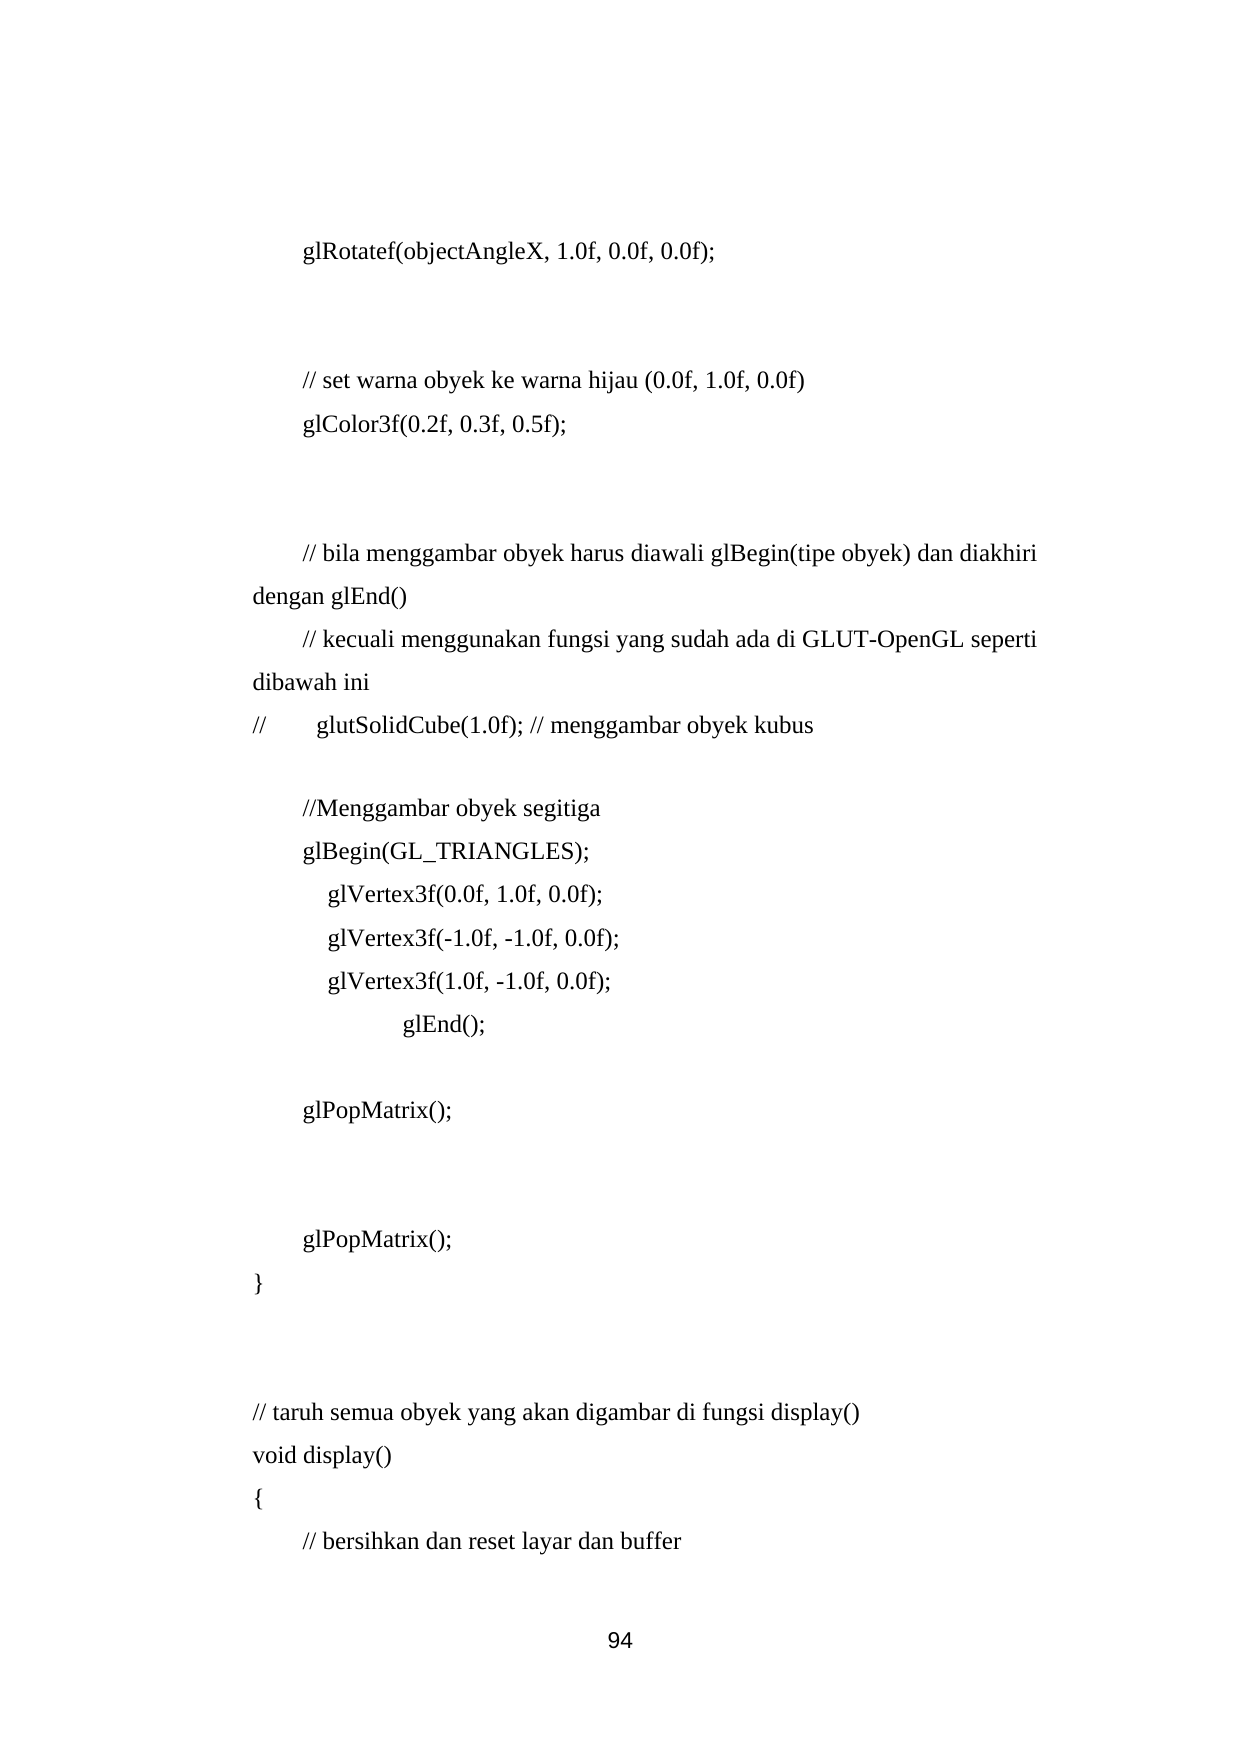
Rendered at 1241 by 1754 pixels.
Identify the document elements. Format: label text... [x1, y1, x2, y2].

list glRotatef(objectAngleX, 1.0f, 0.0f, 0.0f); [252, 236, 1063, 265]
list glColor3f(0.2f, 0.3f, 0.5f); [252, 409, 1063, 437]
list // bila menggambar obyek harus diawali glBegin(tipe obyek) dan diakhiri dengan glEnd() [252, 538, 1063, 610]
list // bersihkan dan reset layar dan buffer [252, 1526, 1063, 1555]
list { [252, 1483, 1063, 1512]
list // kecuali menggunakan fungsi yang sudah ada di GLUT-OpenGL seperti dibawah ini [252, 624, 1063, 696]
list glEnd(); [252, 1009, 1063, 1038]
list glBegin(GL_TRIANGLES); [252, 836, 1063, 865]
list glVertex3f(1.0f, -1.0f, 0.0f); [252, 966, 1063, 994]
list // taruh semua obyek yang akan digambar di fungsi display() [252, 1397, 1063, 1426]
list glVertex3f(-1.0f, -1.0f, 0.0f); [252, 923, 1063, 951]
list glPopMatrix(); [252, 1095, 1063, 1124]
list // glutSolidCube(1.0f); // menggambar obyek kubus [252, 711, 1063, 739]
list glPopMatrix(); [252, 1224, 1063, 1253]
list // set warna obyek ke warna hijau (0.0f, 1.0f, 0.0f) [252, 366, 1063, 394]
list glVertex3f(0.0f, 1.0f, 0.0f); [252, 879, 1063, 908]
list void display() [252, 1440, 1063, 1469]
list } [252, 1268, 1063, 1296]
list //Menggambar obyek segitiga [252, 793, 1063, 822]
